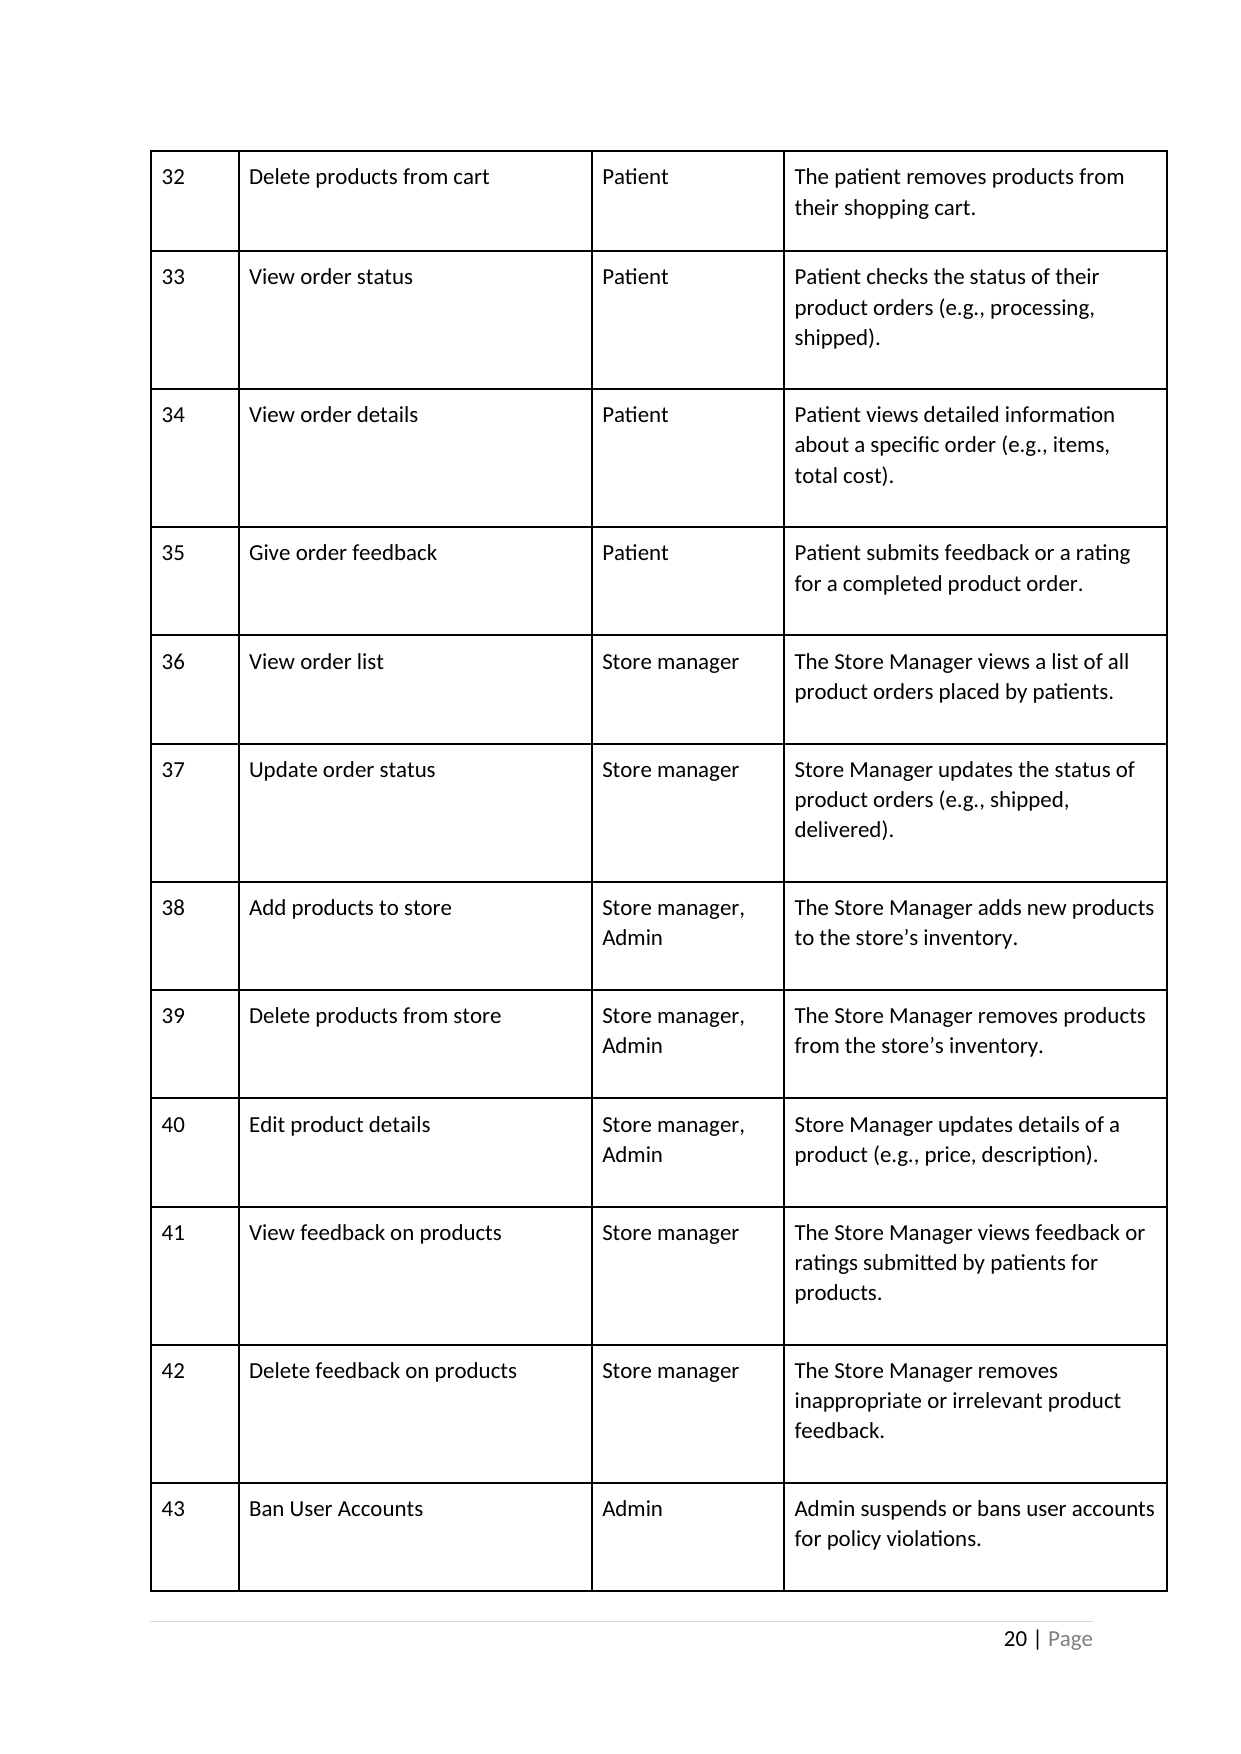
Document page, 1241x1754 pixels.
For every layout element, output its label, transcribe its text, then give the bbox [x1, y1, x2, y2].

table_cell Ban User Accounts [240, 1484, 591, 1590]
table_cell 35 [152, 528, 238, 634]
table_cell Give order feedback [240, 528, 591, 634]
table_cell 43 [152, 1484, 238, 1590]
table_cell 33 [152, 252, 238, 388]
table_cell 34 [152, 390, 238, 526]
table_cell 39 [152, 991, 238, 1097]
table_cell Delete products from store [240, 991, 591, 1097]
table_cell View order list [240, 636, 591, 743]
table_cell 41 [152, 1208, 238, 1344]
table_cell Update order status [240, 745, 591, 881]
table_cell The Store Manager views feedback or ratings submitted by patients for products. [785, 1208, 1166, 1344]
table_cell 32 [152, 152, 238, 250]
table_cell 42 [152, 1346, 238, 1482]
table_cell Patient checks the status of their product orders (e.g., processing, shipped). [785, 252, 1166, 388]
table_cell 40 [152, 1099, 238, 1206]
table_cell Patient [593, 528, 783, 634]
table_cell The Store Manager adds new products to the store’s inventory. [785, 883, 1166, 989]
table_cell View order details [240, 390, 591, 526]
table_cell Store manager, Admin [593, 1099, 783, 1206]
table_cell 37 [152, 745, 238, 881]
table_cell Edit product details [240, 1099, 591, 1206]
table_cell Store manager [593, 1208, 783, 1344]
table_cell Patient [593, 390, 783, 526]
table_cell Store Manager updates details of a product (e.g., price, description). [785, 1099, 1166, 1206]
table_cell Patient views detailed information about a specific order (e.g., items, total cost). [785, 390, 1166, 526]
table_cell The Store Manager removes products from the store’s inventory. [785, 991, 1166, 1097]
table_cell Patient [593, 152, 783, 250]
table_cell Delete feedback on products [240, 1346, 591, 1482]
table_cell View feedback on products [240, 1208, 591, 1344]
table_cell 38 [152, 883, 238, 989]
table_cell Store manager [593, 636, 783, 743]
table_cell Store manager [593, 1346, 783, 1482]
table_cell Admin [593, 1484, 783, 1590]
table_cell The patient removes products from their shopping cart. [785, 152, 1166, 250]
table_cell Add products to store [240, 883, 591, 989]
table_cell 36 [152, 636, 238, 743]
table_cell Admin suspends or bans user accounts for policy violations. [785, 1484, 1166, 1590]
table_cell Store manager, Admin [593, 883, 783, 989]
table_cell The Store Manager removes inappropriate or irrelevant product feedback. [785, 1346, 1166, 1482]
table_cell View order status [240, 252, 591, 388]
table_cell Store manager [593, 745, 783, 881]
table_cell Store manager, Admin [593, 991, 783, 1097]
table_cell The Store Manager views a list of all product orders placed by patients. [785, 636, 1166, 743]
table_cell Delete products from cart [240, 152, 591, 250]
table_cell Patient submits feedback or a rating for a completed product order. [785, 528, 1166, 634]
table_cell Patient [593, 252, 783, 388]
table_cell Store Manager updates the status of product orders (e.g., shipped, delivered). [785, 745, 1166, 881]
